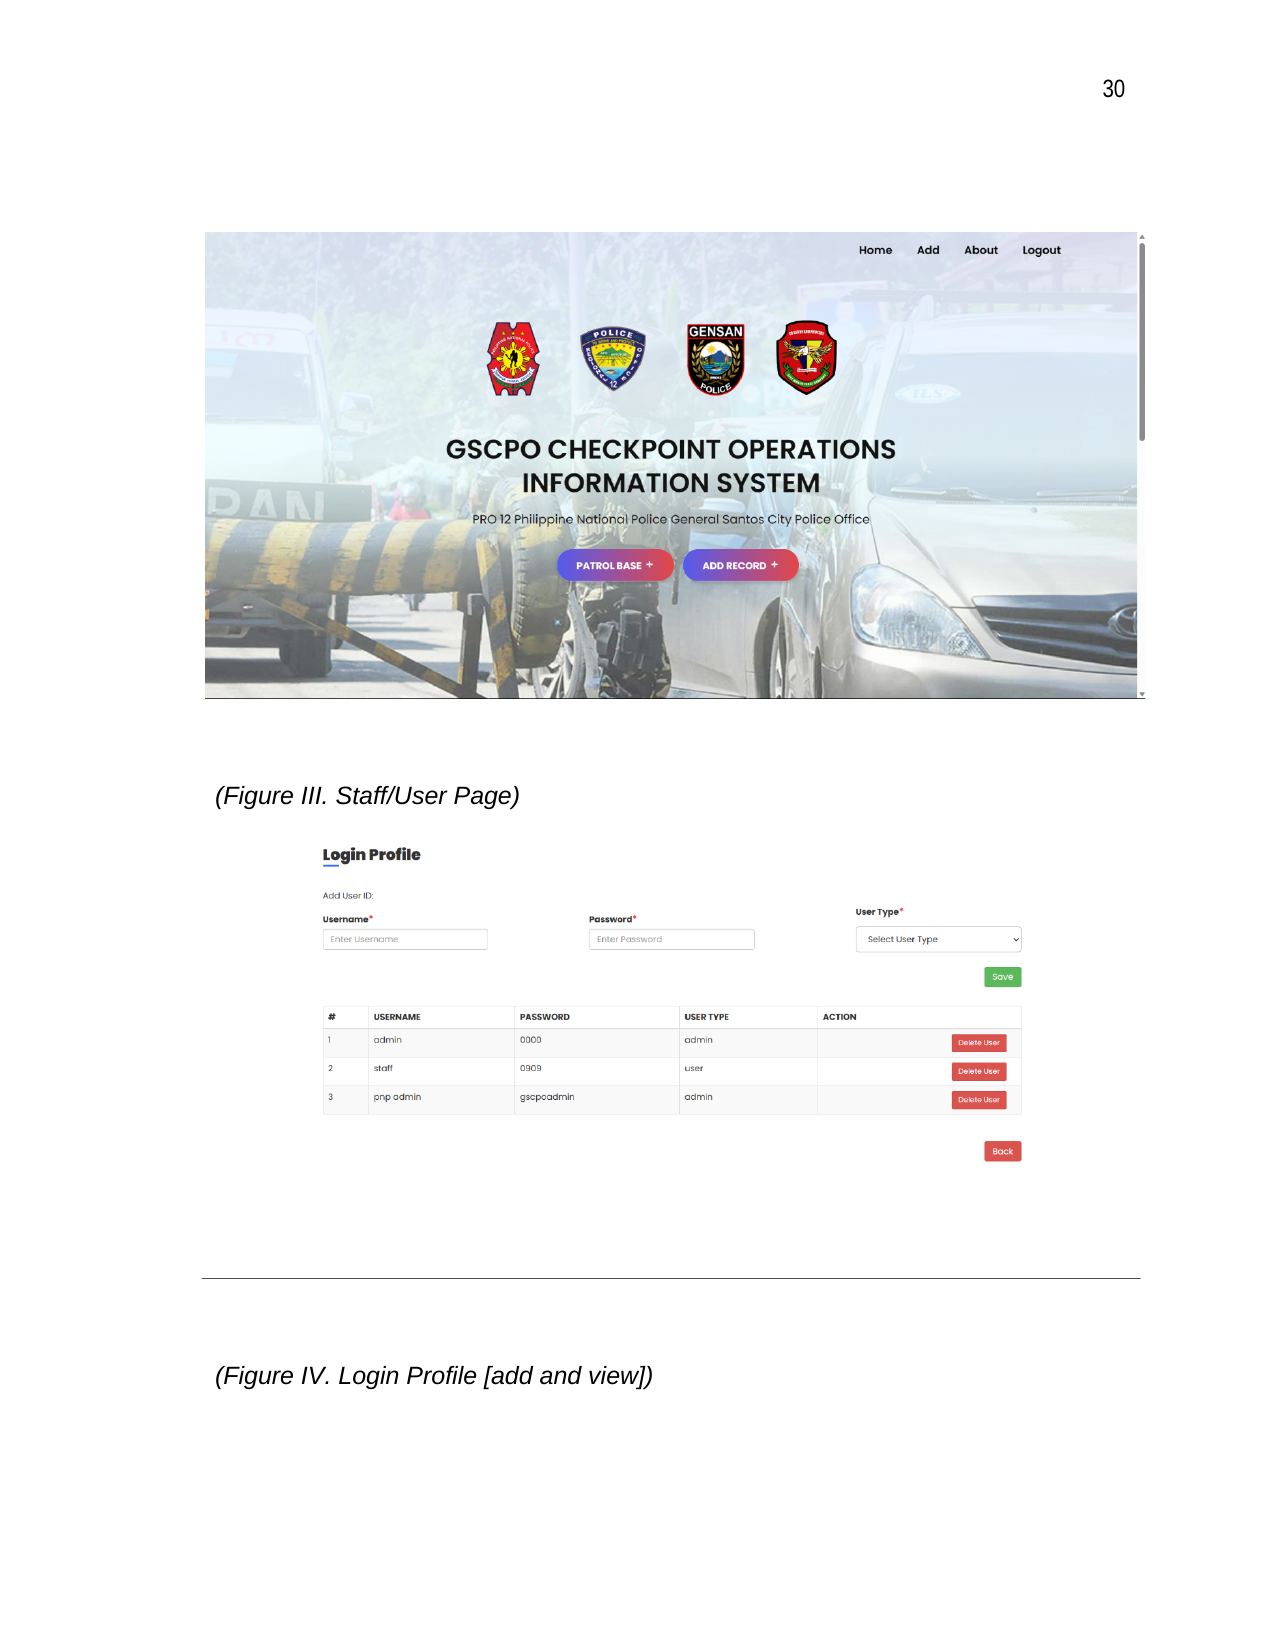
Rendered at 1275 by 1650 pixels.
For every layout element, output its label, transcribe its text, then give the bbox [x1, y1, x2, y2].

picture [201, 813, 1141, 1279]
picture [205, 232, 1146, 699]
